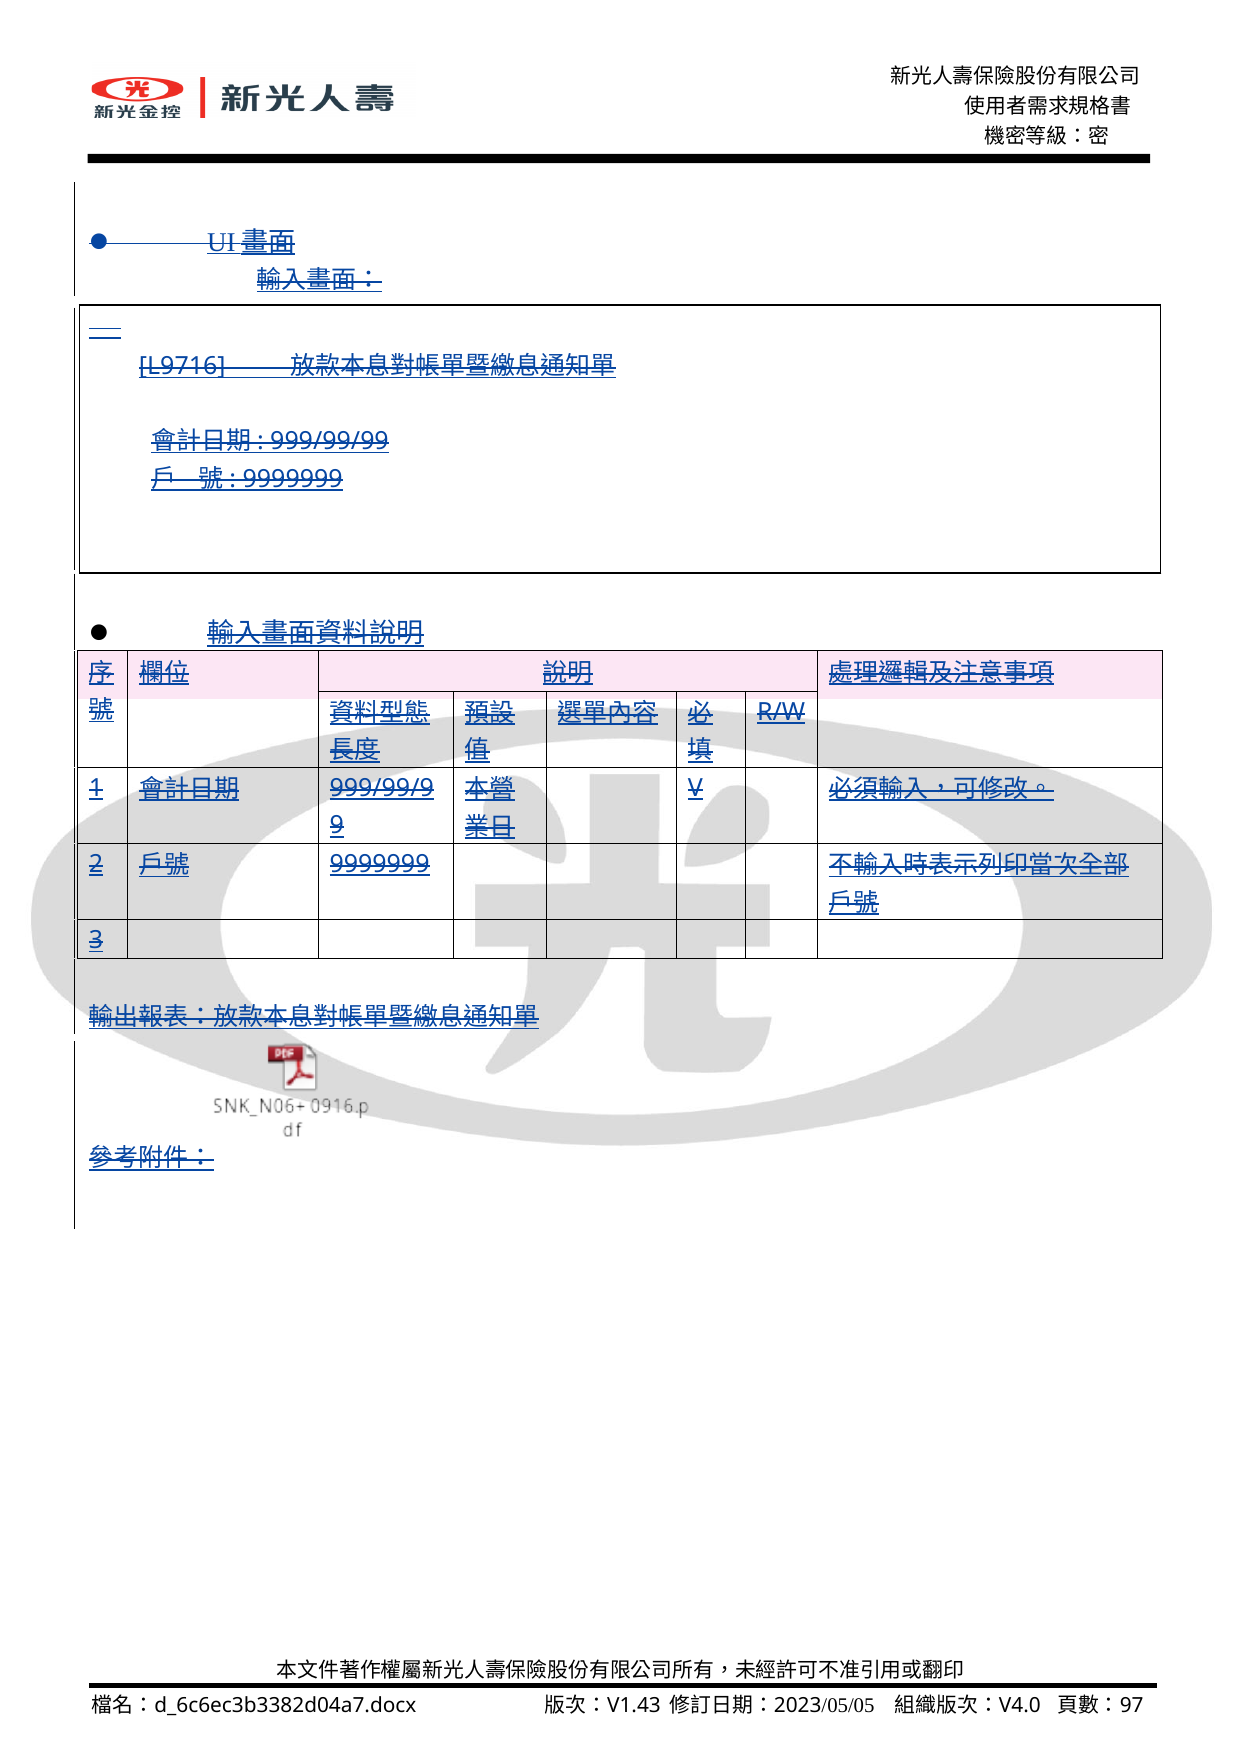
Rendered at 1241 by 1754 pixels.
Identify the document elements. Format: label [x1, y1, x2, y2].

picture [319, 768, 453, 843]
picture [677, 844, 745, 919]
picture [78, 844, 127, 919]
picture [78, 699, 127, 767]
picture [454, 844, 546, 919]
picture [677, 699, 745, 767]
picture [746, 920, 817, 958]
picture [128, 920, 318, 958]
picture [547, 920, 676, 958]
picture [128, 844, 318, 919]
picture [91, 61, 417, 118]
picture [78, 920, 127, 958]
picture [454, 699, 546, 767]
picture [818, 920, 1162, 958]
picture [746, 768, 817, 843]
picture [128, 699, 318, 767]
picture [818, 699, 1162, 767]
picture [547, 844, 676, 919]
picture [818, 768, 1162, 843]
picture [319, 844, 453, 919]
picture [128, 768, 318, 843]
picture [547, 768, 676, 843]
picture [319, 920, 453, 958]
picture [25, 699, 1215, 1152]
picture [319, 699, 453, 767]
picture [746, 699, 817, 767]
picture [454, 768, 546, 843]
picture [454, 920, 546, 958]
picture [78, 768, 127, 843]
picture [677, 768, 745, 843]
picture [547, 699, 676, 767]
picture [818, 844, 1162, 919]
picture [677, 920, 745, 958]
picture [746, 844, 817, 919]
